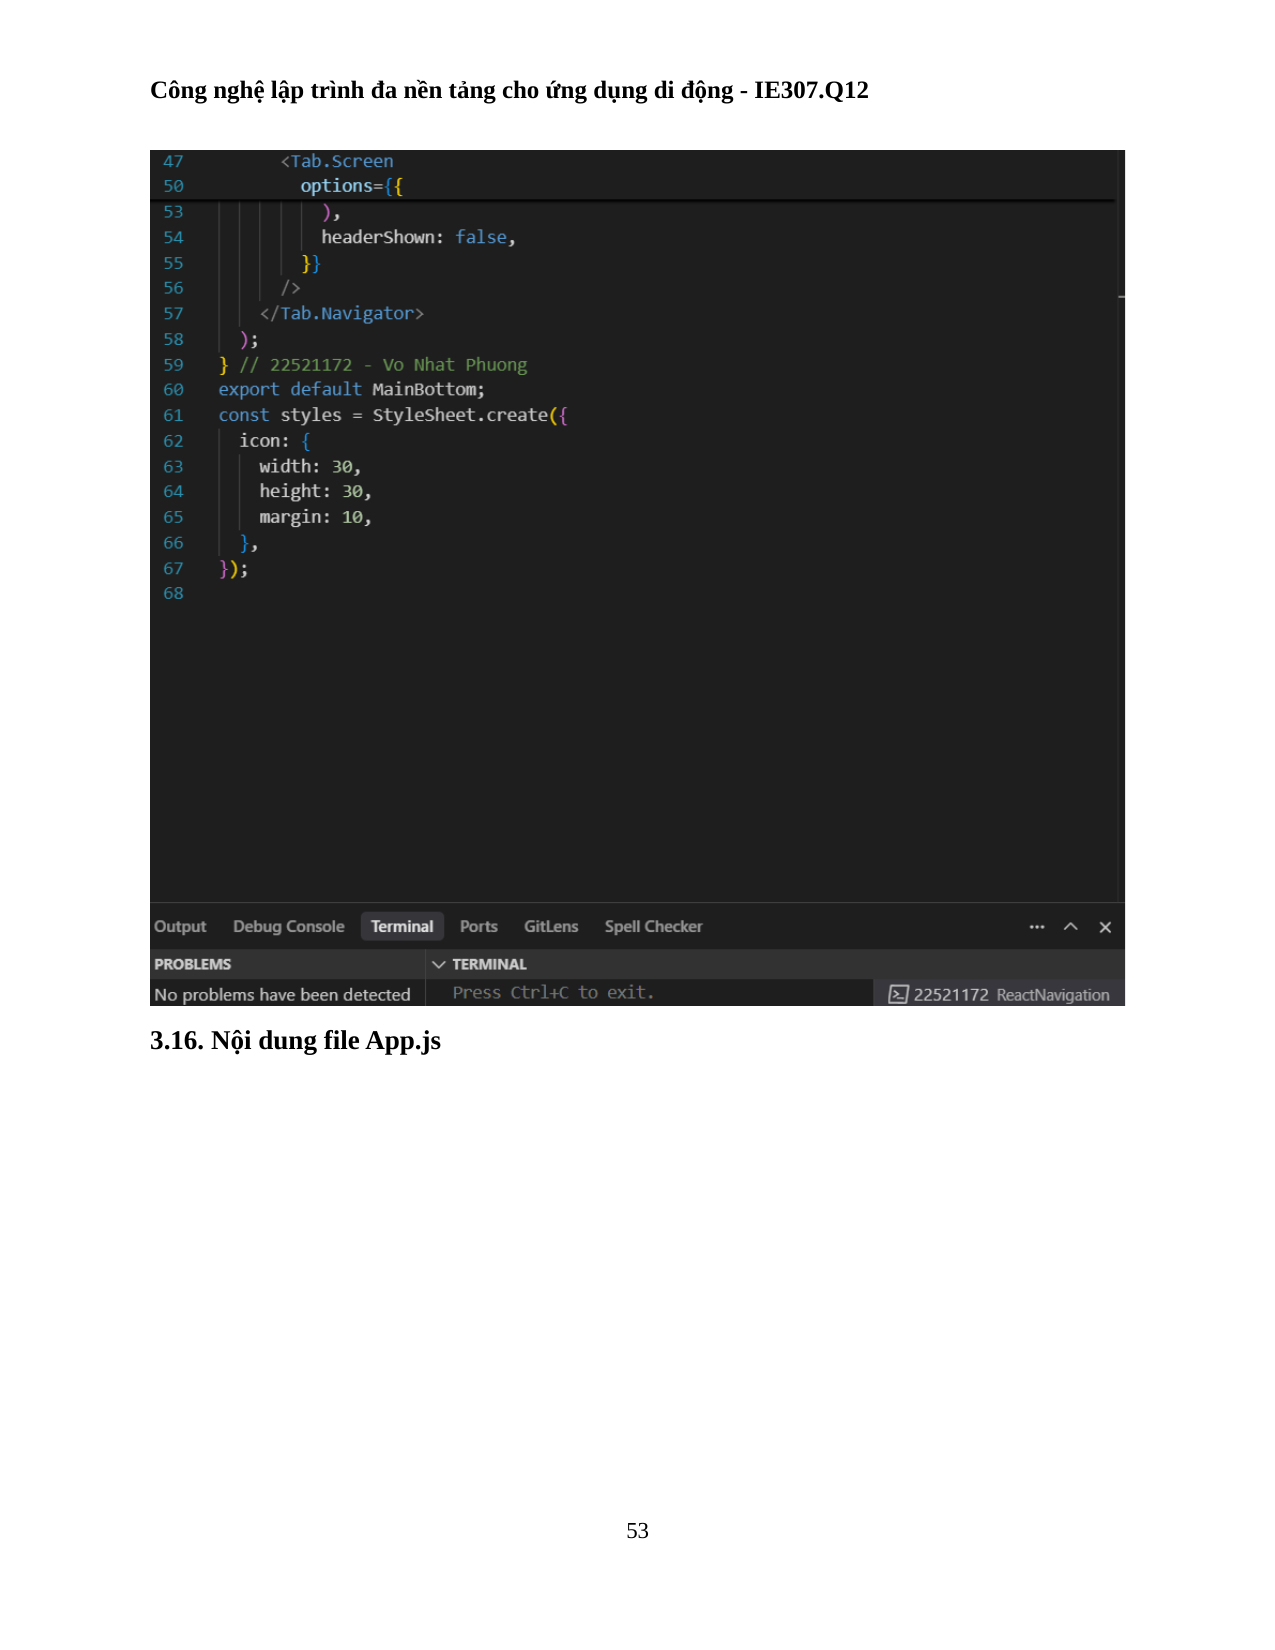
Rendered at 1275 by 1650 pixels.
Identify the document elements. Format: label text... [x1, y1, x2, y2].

text 3.16. Nội dung file App.js [150, 1024, 1125, 1056]
picture [150, 150, 1125, 1006]
